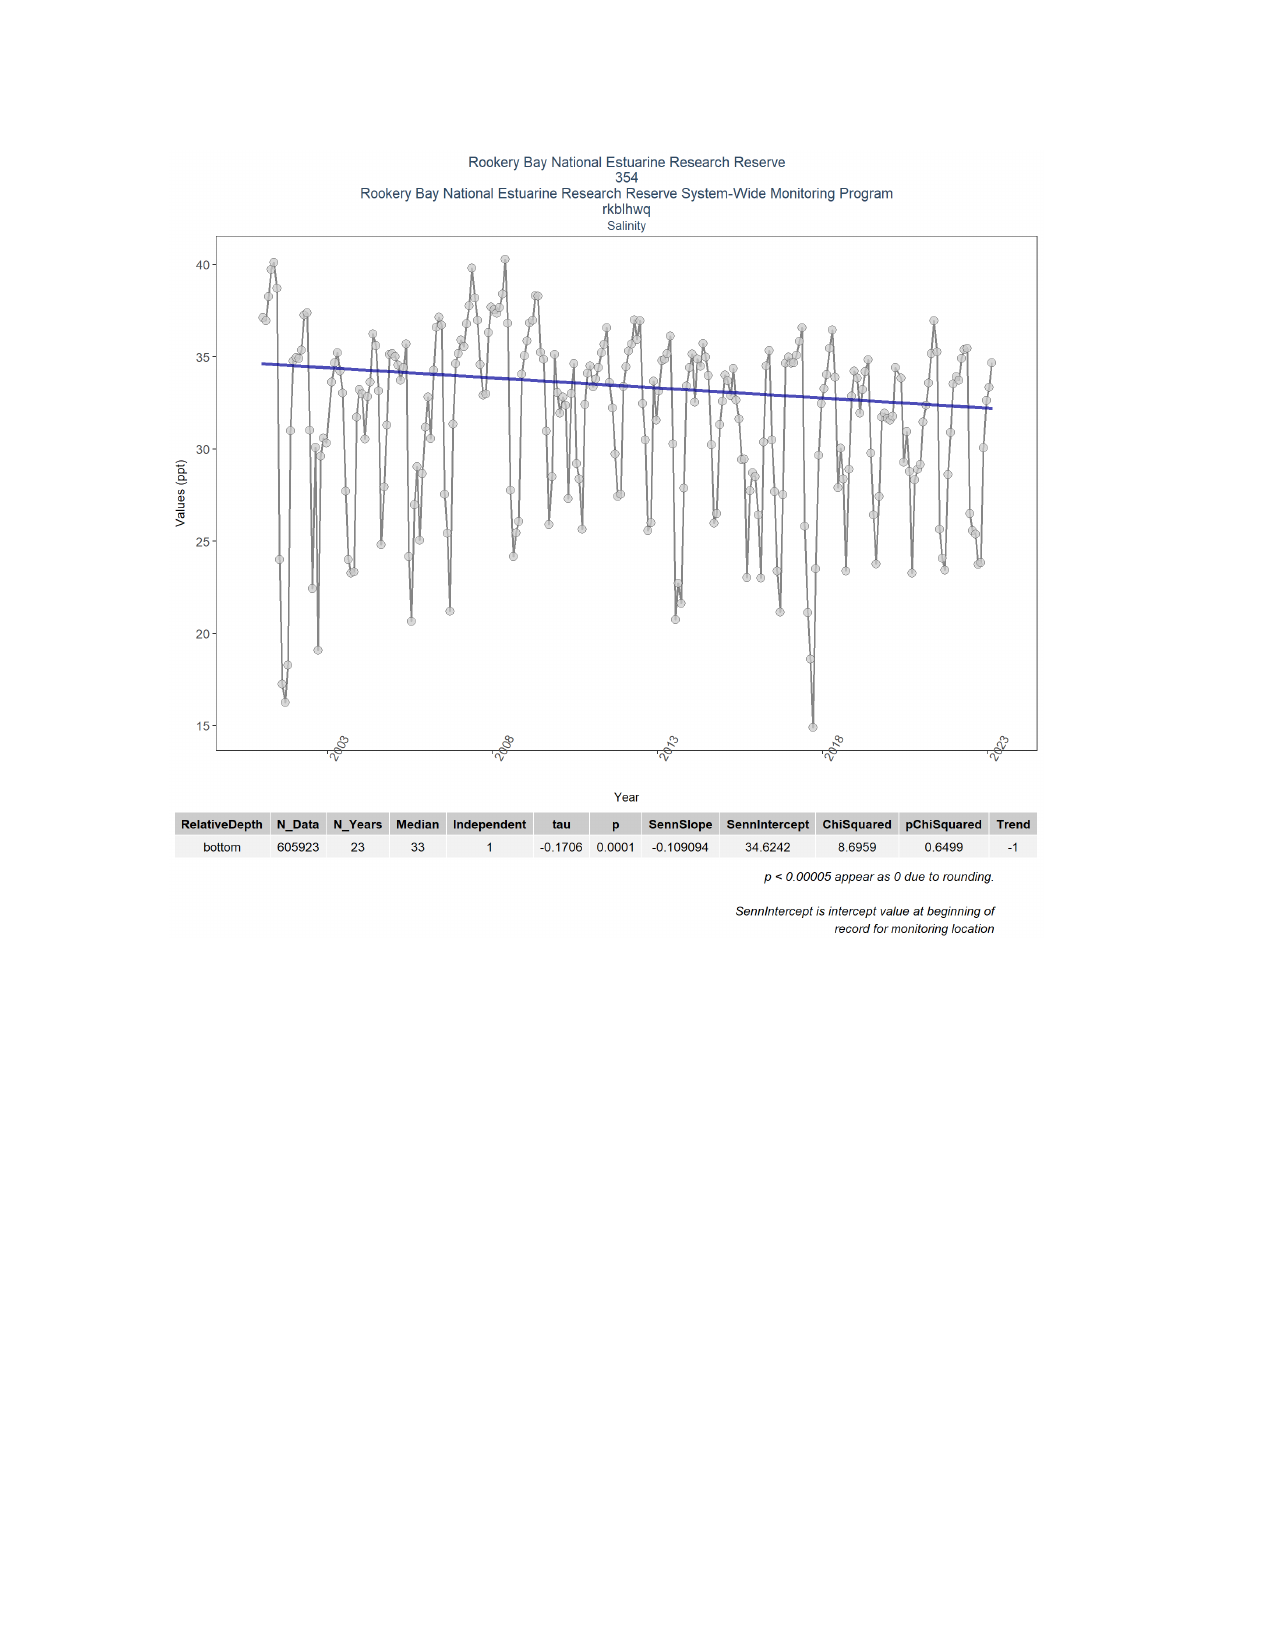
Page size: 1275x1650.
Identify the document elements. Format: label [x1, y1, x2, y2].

picture [168, 150, 1044, 938]
